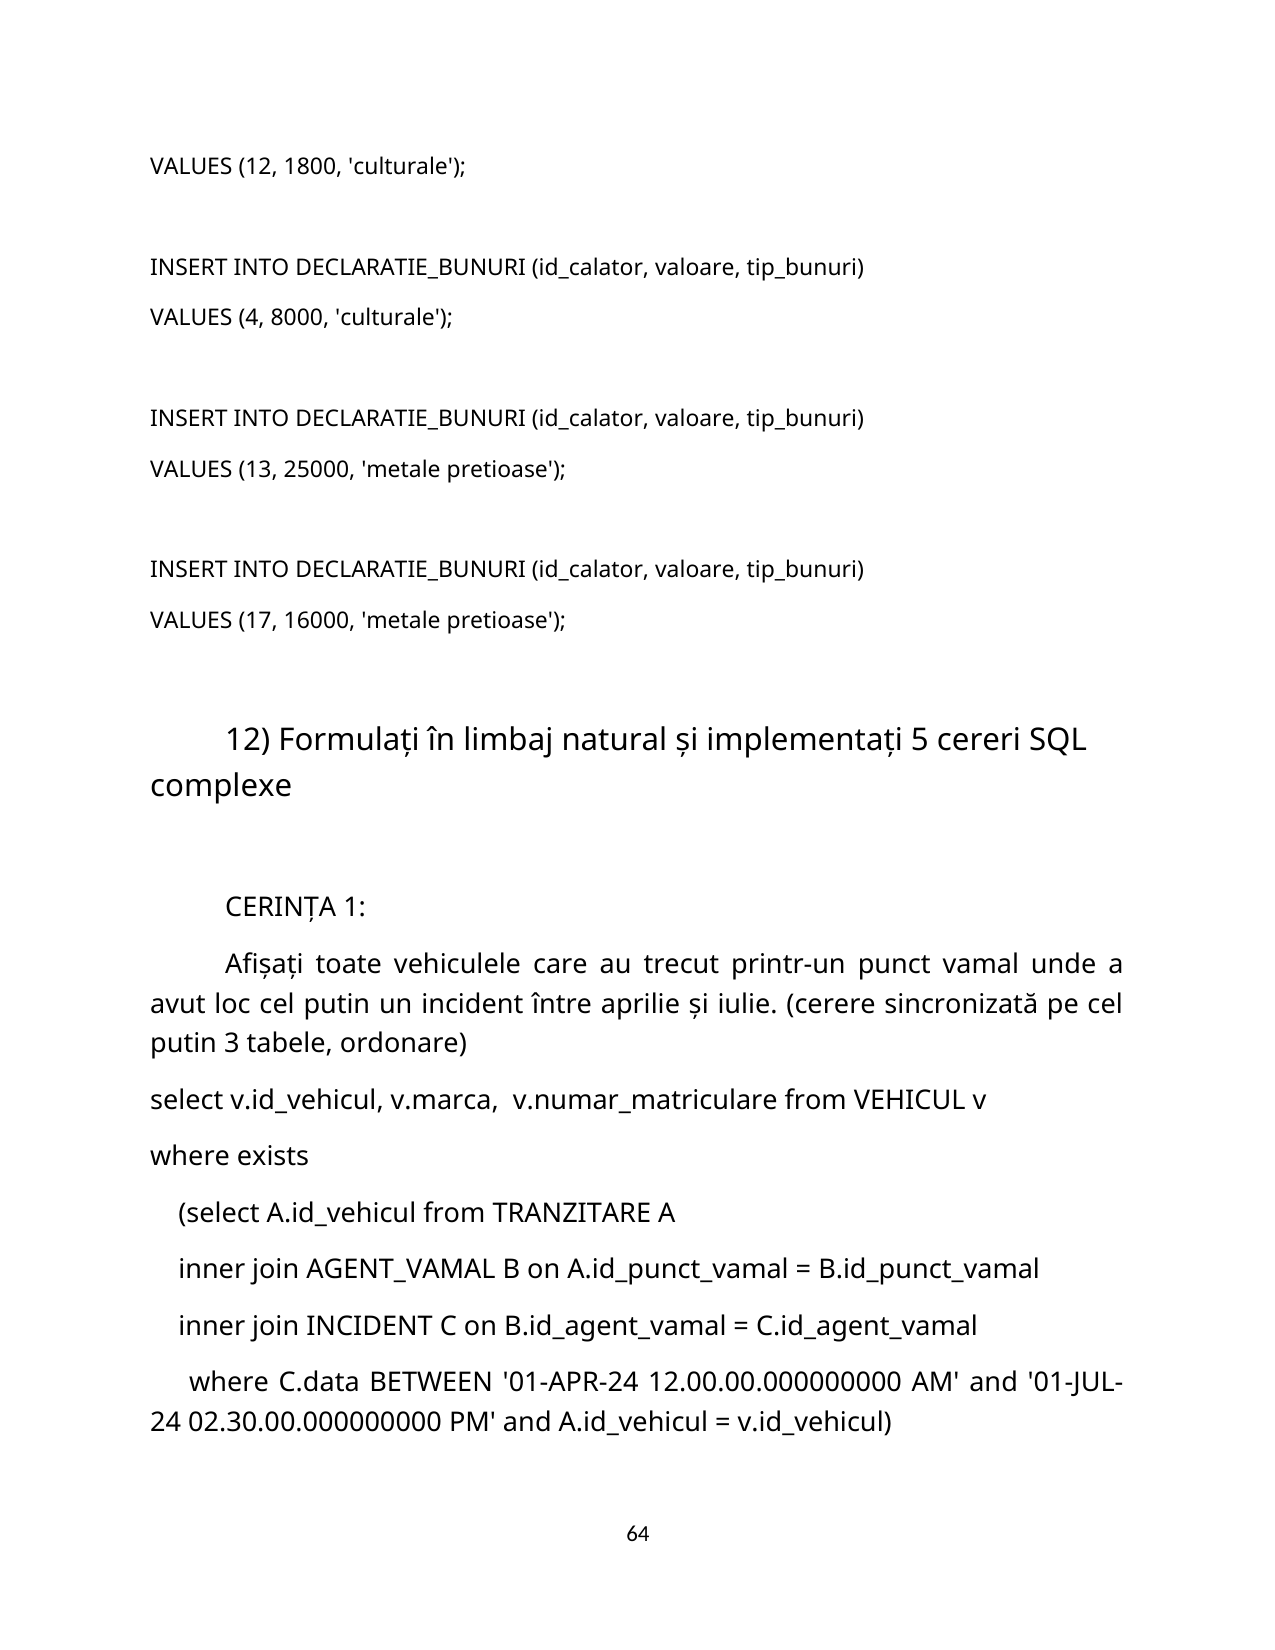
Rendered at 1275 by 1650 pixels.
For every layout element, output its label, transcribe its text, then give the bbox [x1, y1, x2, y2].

text select v.id_vehicul, v.marca, v.numar_matriculare from VEHICUL v [150, 1080, 1125, 1117]
text inner join INCIDENT C on B.id_agent_vamal = C.id_agent_vamal [150, 1306, 1125, 1343]
text inner join AGENT_VAMAL B on A.id_punct_vamal = B.id_punct_vamal [150, 1250, 1125, 1287]
text VALUES (4, 8000, 'culturale'); [150, 301, 1125, 332]
text where C.data BETWEEN '01-APR-24 12.00.00.000000000 AM' and '01-JUL-24 02.30.00.000000000 PM' and A.id_vehicul = v.id_vehicul) [150, 1363, 1125, 1439]
text Afișați toate vehiculele care au trecut printr-un punct vamal unde a avut loc cel putin un incident între aprilie și iulie. (cerere sincronizată pe cel putin 3 tabele, ordonare) [150, 944, 1125, 1061]
text VALUES (12, 1800, 'culturale'); [150, 150, 1125, 181]
text (select A.id_vehicul from TRANZITARE A [150, 1193, 1125, 1230]
text where exists [150, 1137, 1125, 1174]
text CERINȚA 1: [150, 888, 1125, 925]
text INSERT INTO DECLARATIE_BUNURI (id_calator, valoare, tip_bunuri) [150, 553, 1125, 584]
text VALUES (13, 25000, 'metale pretioase'); [150, 452, 1125, 484]
text VALUES (17, 16000, 'metale pretioase'); [150, 604, 1125, 635]
subtitle 12) Formulați în limbaj natural și implementați 5 cereri SQL complexe [150, 717, 1125, 805]
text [150, 402, 1125, 433]
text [150, 251, 1125, 282]
